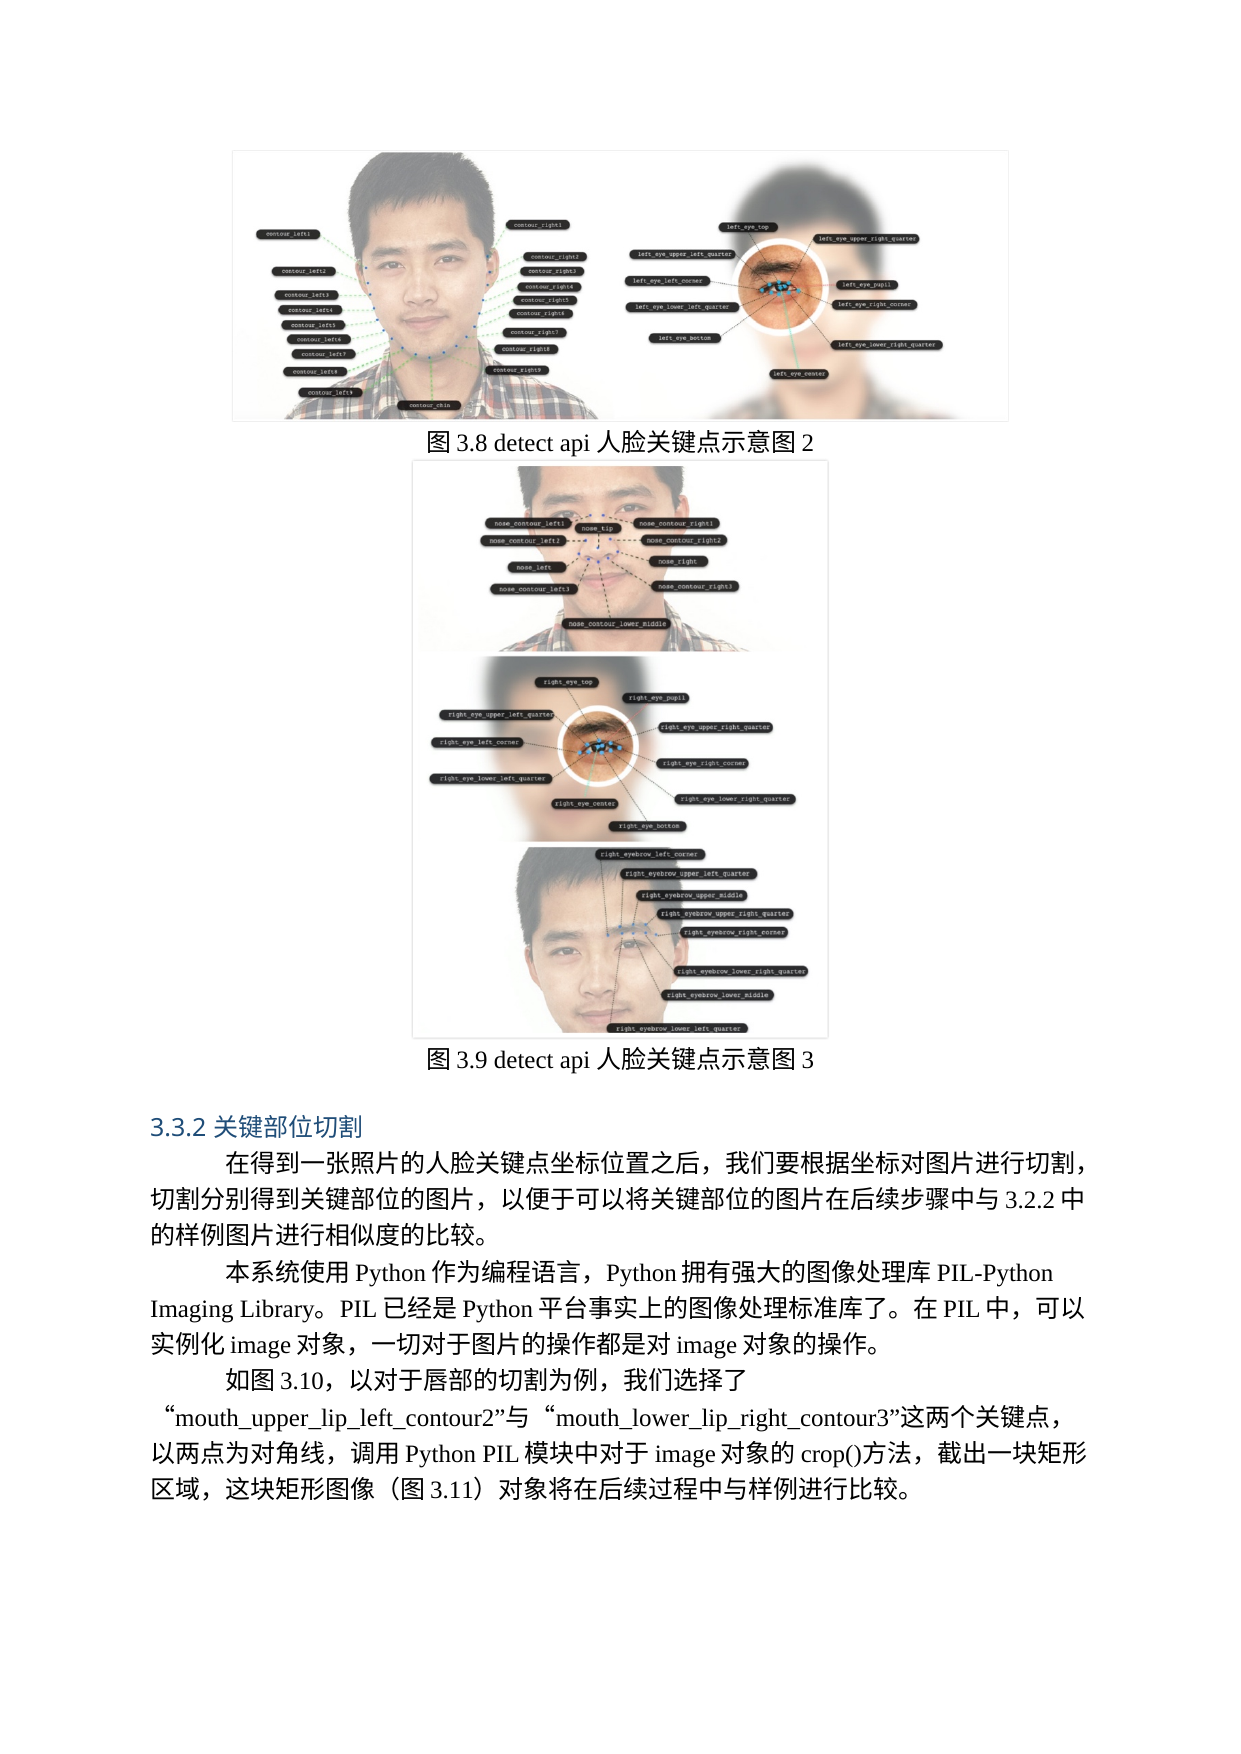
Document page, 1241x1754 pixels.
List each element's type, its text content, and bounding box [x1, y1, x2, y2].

text 如图3.10，以对于唇部的切割为例，我们选择了“mouth_upper_lip_left_contour2”与“mouth_lower_lip_right_contour3”这两个关键点，以两点为对角线，调用Python PIL模块中对于image对象的crop()方法，截出一块矩形区域，这块矩形图像（图3.11）对象将在后续过程中与样例进行比较。 [150, 1361, 1090, 1506]
subtitle 3.3.2 关键部位切割 [150, 1109, 1090, 1143]
picture [231, 150, 1009, 422]
text 本系统使用Python作为编程语言，Python拥有强大的图像处理库PIL-Python Imaging Library。PIL已经是Python平台事实上的图像处理标准库了。在PIL中，可以实例化image对象，一切对于图片的操作都是对image对象的操作。 [150, 1252, 1090, 1361]
picture [410, 458, 830, 1040]
text 在得到一张照片的人脸关键点坐标位置之后，我们要根据坐标对图片进行切割，切割分别得到关键部位的图片，以便于可以将关键部位的图片在后续步骤中与3.2.2中的样例图片进行相似度的比较。 [150, 1143, 1090, 1252]
text 图3.9 detect api 人脸关键点示意图3 [150, 1040, 1090, 1076]
text 图3.8 detect api 人脸关键点示意图2 [150, 422, 1090, 458]
